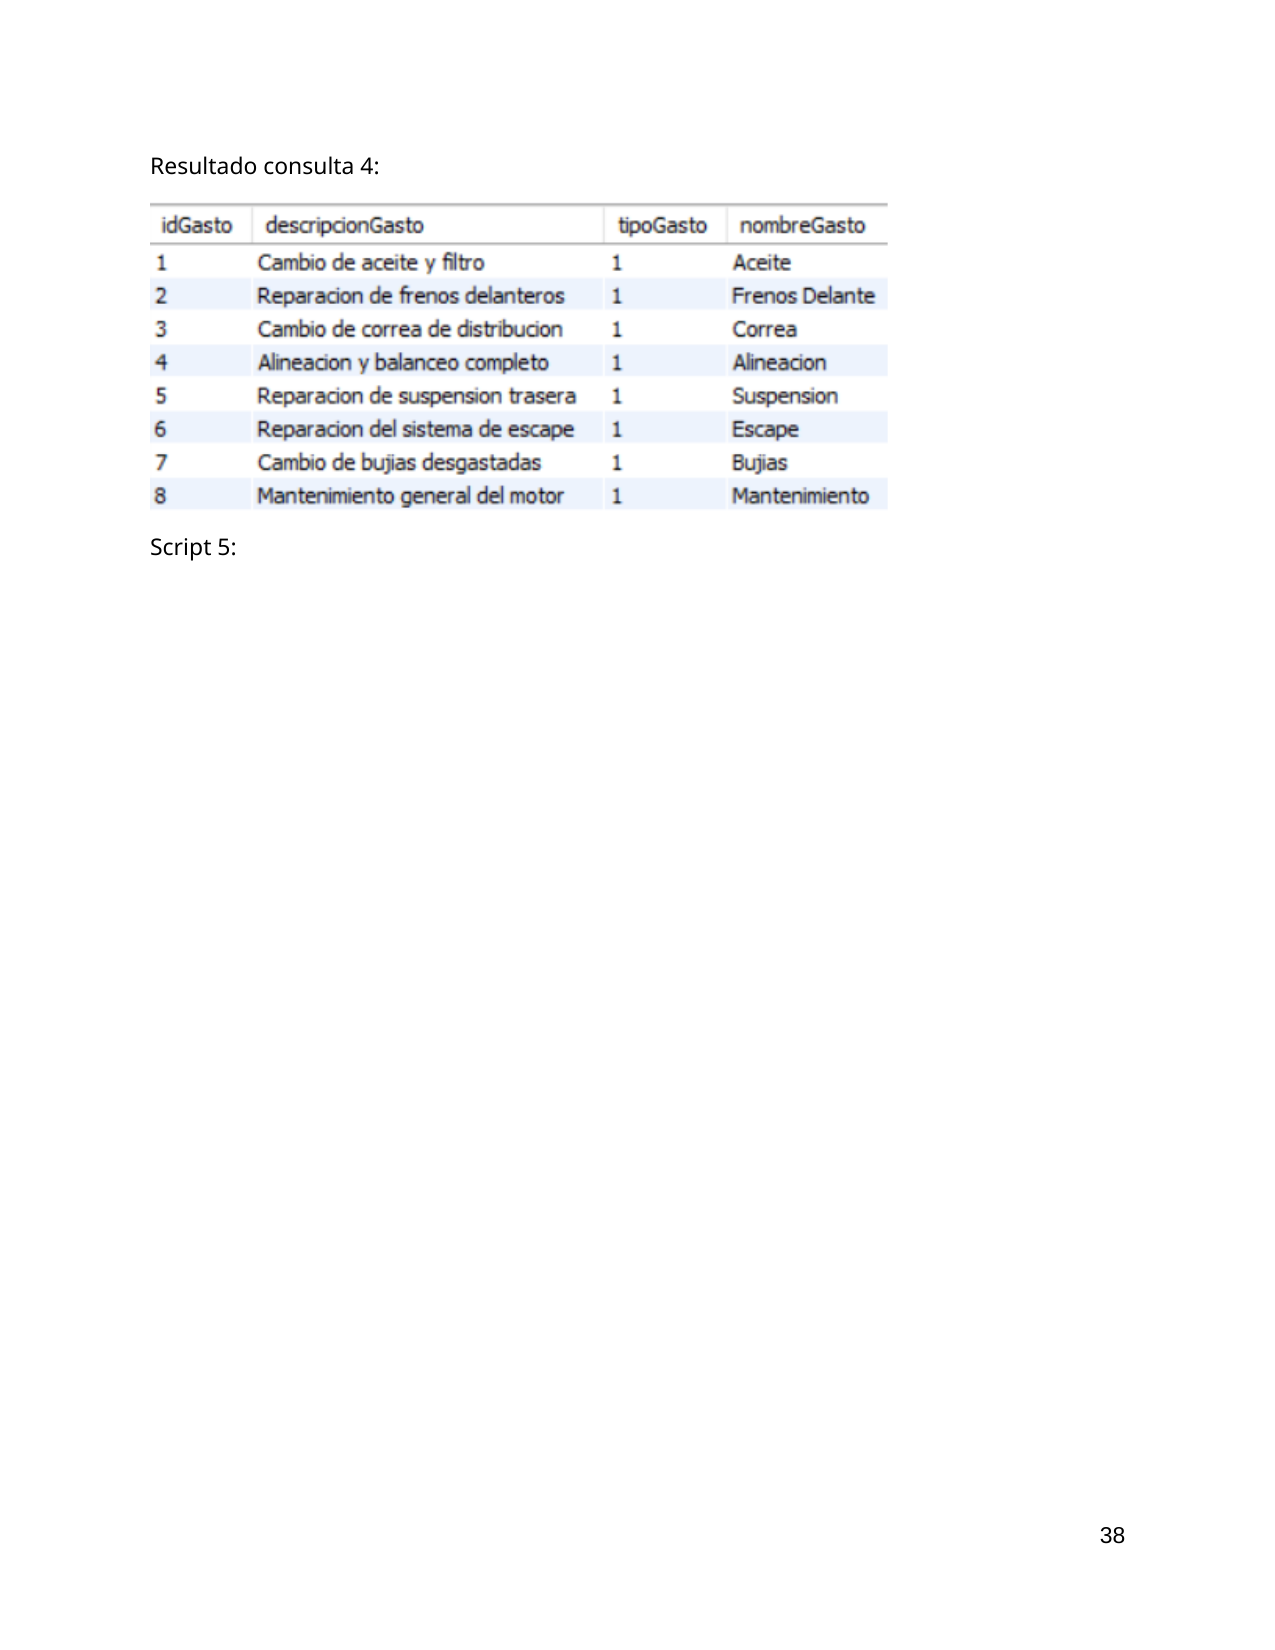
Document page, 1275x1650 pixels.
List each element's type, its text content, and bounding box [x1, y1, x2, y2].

text Resultado consulta 4: [150, 150, 1125, 181]
picture [150, 202, 888, 511]
text Script 5: [150, 531, 1125, 562]
